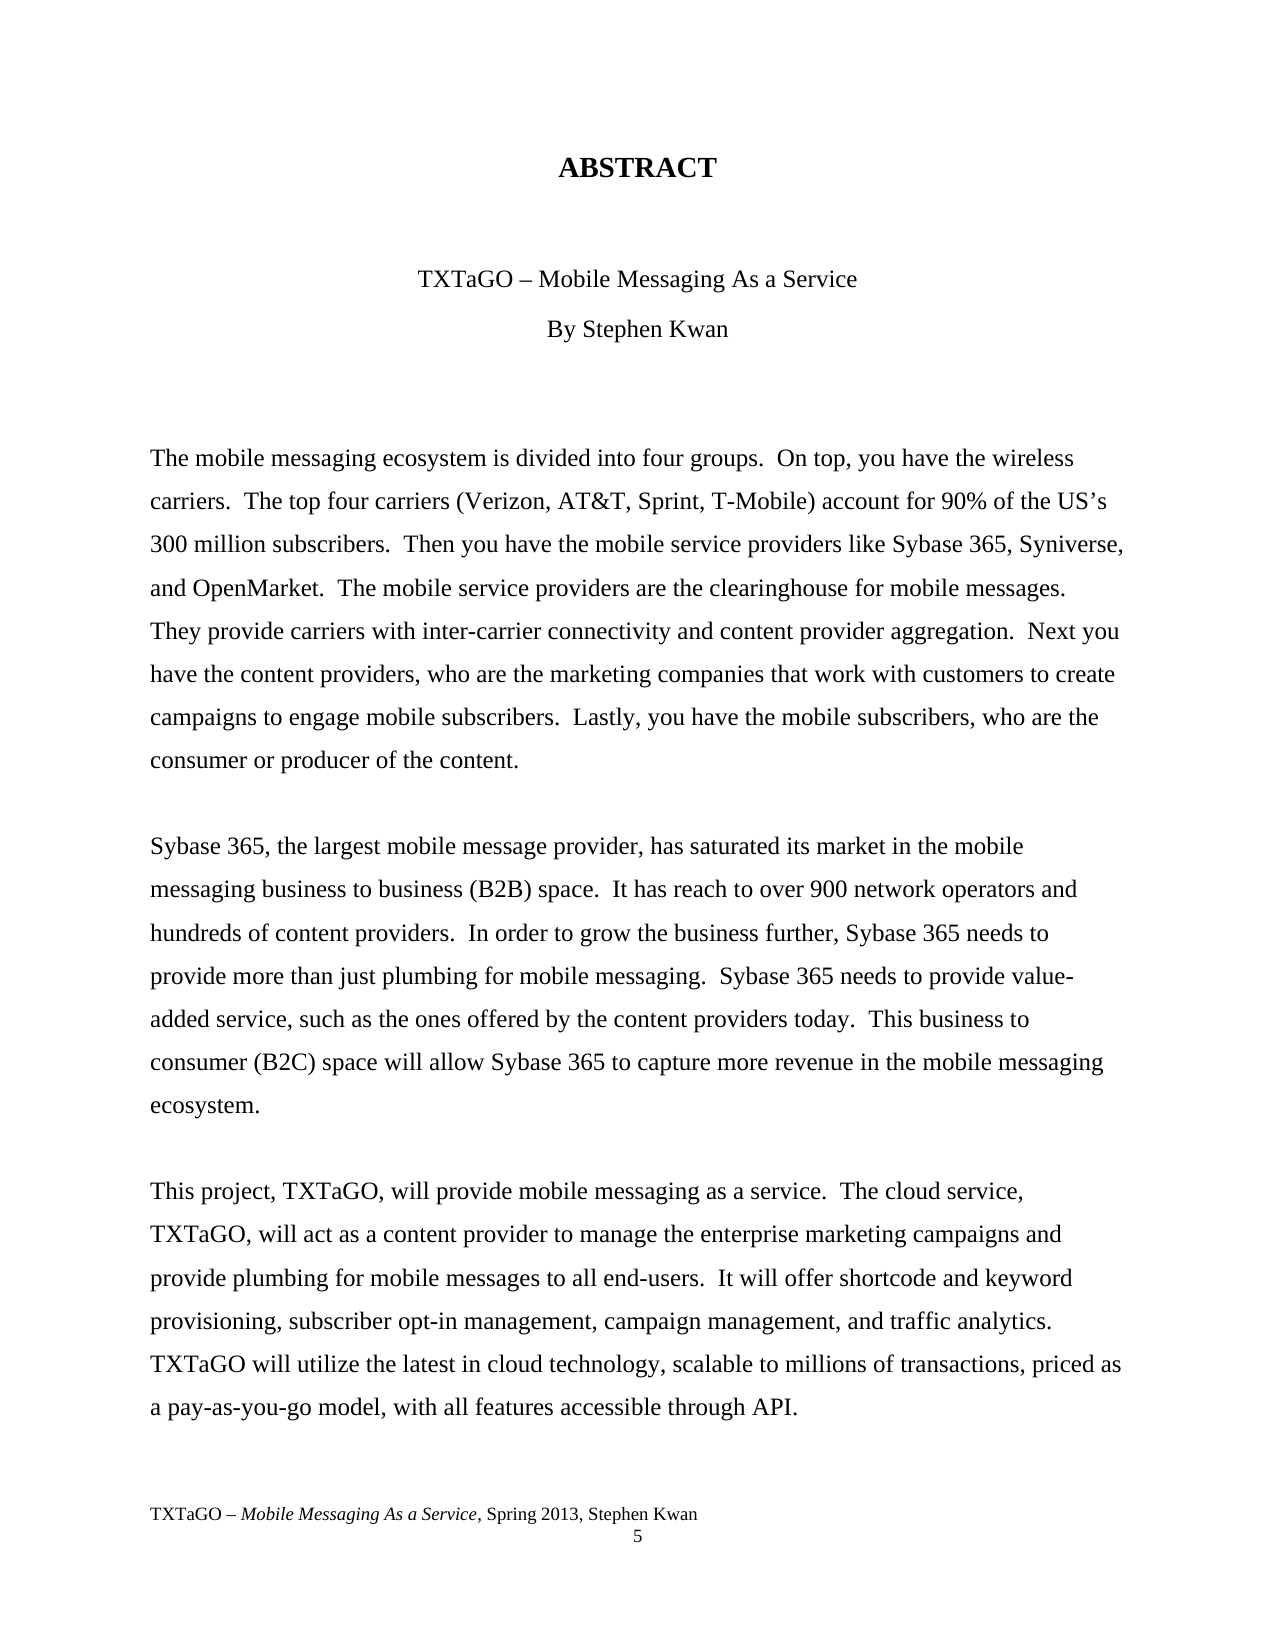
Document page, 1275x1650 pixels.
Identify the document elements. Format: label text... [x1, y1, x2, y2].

text TXTaGO – Mobile Messaging As a Service [150, 264, 1125, 293]
text This project, TXTaGO, will provide mobile messaging as a service. The cloud service, TXTaGO, will act as a content provider to manage the enterprise marketing campaigns and provide plumbing for mobile messages to all end-users. It will offer shortcode and keyword provisioning, subscriber opt-in management, campaign management, and traffic analytics. TXTaGO will utilize the latest in cloud technology, scalable to millions of transactions, priced as a pay-as-you-go model, with all features accessible through API. [150, 1176, 1125, 1421]
text Sybase 365, the largest mobile message provider, has saturated its market in the mobile messaging business to business (B2B) space. It has reach to over 900 network operators and hundreds of content providers. In order to grow the business further, Sybase 365 needs to provide more than just plumbing for mobile messaging. Sybase 365 needs to provide value-added service, such as the ones offered by the content providers today. This business to consumer (B2C) space will allow Sybase 365 to capture more revenue in the mobile messaging ecosystem. [150, 831, 1125, 1119]
text By Stephen Kwan [150, 314, 1125, 343]
text The mobile messaging ecosystem is divided into four groups. On top, you have the wireless carriers. The top four carriers (Verizon, AT&T, Sprint, T-Mobile) account for 90% of the US’s 300 million subscribers. Then you have the mobile service providers like Sybase 365, Syniverse, and OpenMarket. The mobile service providers are the clearinghouse for mobile messages. They provide carriers with inter-carrier connectivity and content provider aggregation. Next you have the content providers, who are the marketing companies that work with customers to create campaigns to engage mobile subscribers. Lastly, you have the mobile subscribers, who are the consumer or producer of the content. [150, 443, 1125, 774]
text ABSTRACT [150, 150, 1125, 183]
